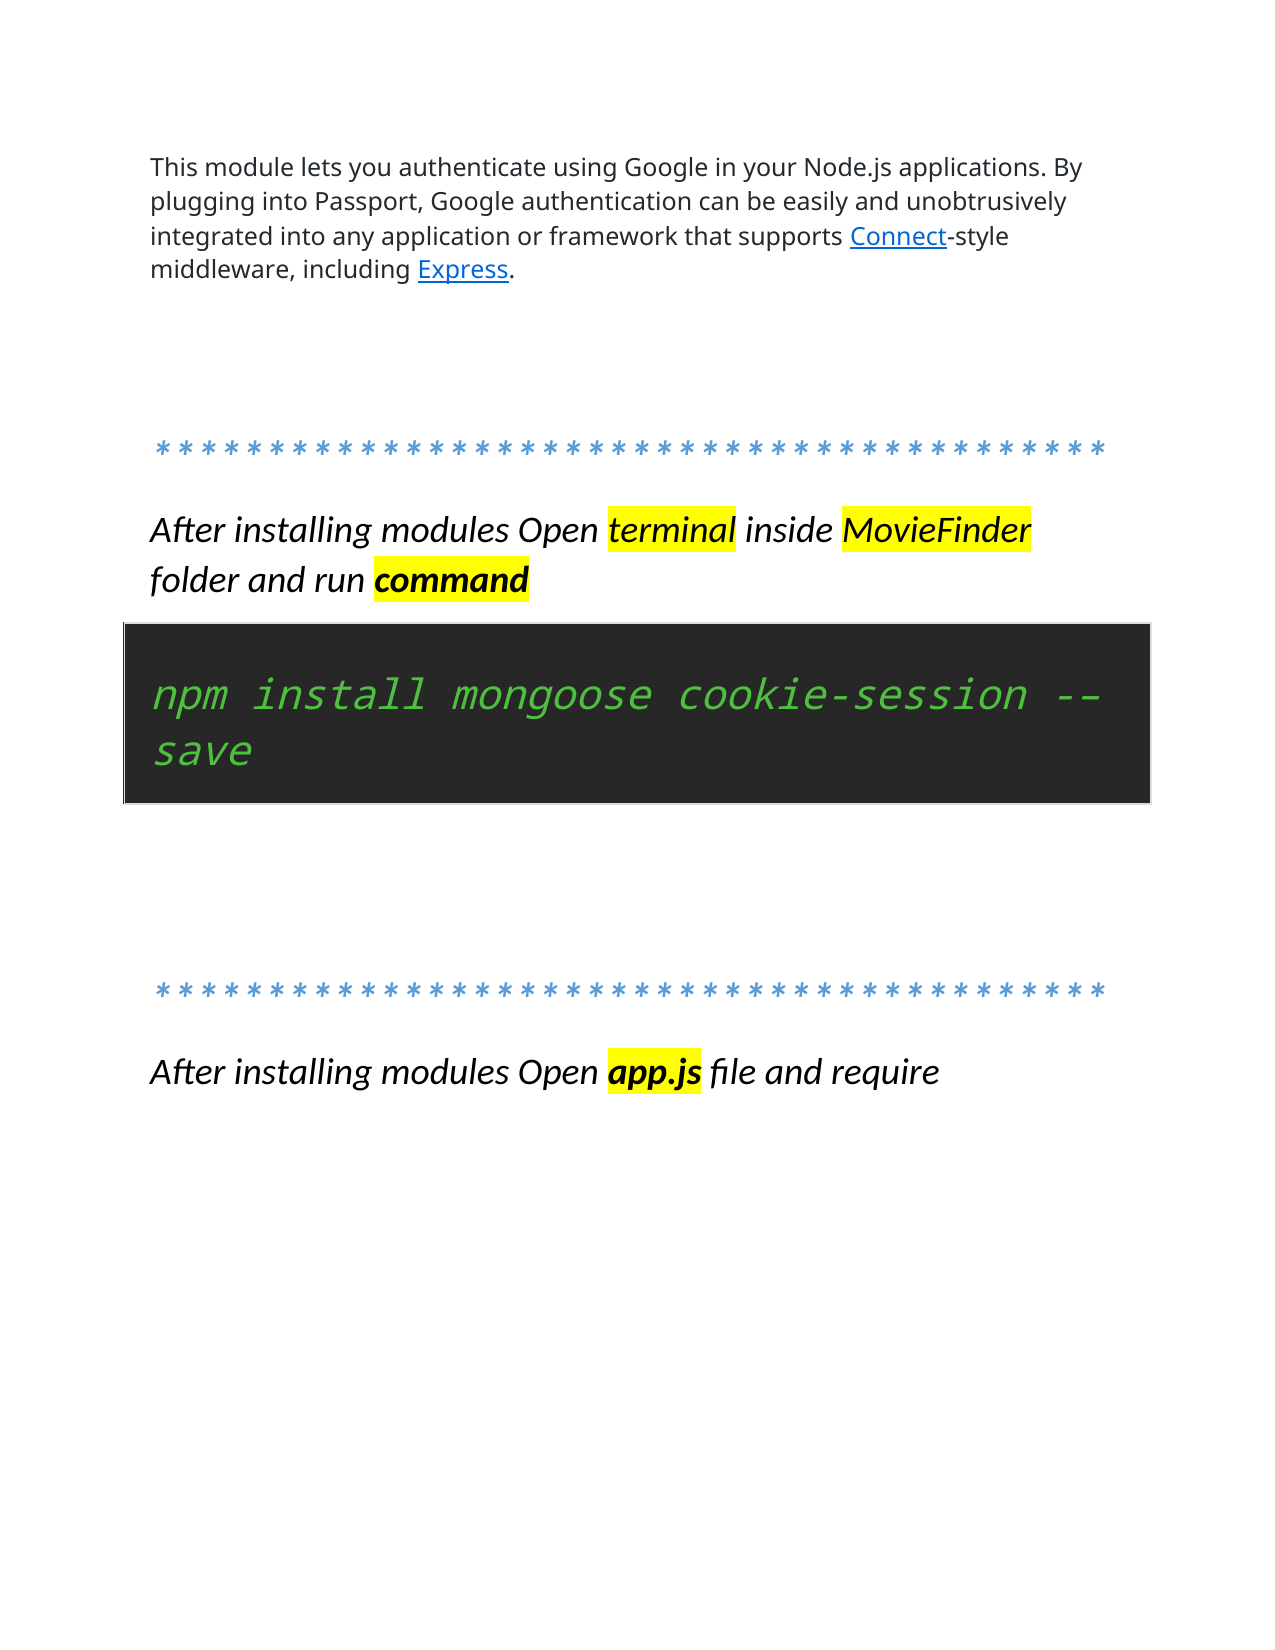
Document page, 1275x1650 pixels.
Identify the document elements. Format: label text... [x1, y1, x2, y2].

text ****************************************** [150, 971, 1125, 1027]
text ****************************************** [150, 429, 1125, 485]
text After installing modules Open terminal inside MovieFinder folder and run command [150, 506, 1125, 602]
text After installing modules Open app.js file and require [150, 1048, 608, 1094]
text npm install mongoose cookie-session -–save [125, 663, 1150, 803]
text This module lets you authenticate using Google in your Node.js applications. By plugging into Passport, Google authentication can be easily and unobtrusively integrated into any application or framework that supports Connect-style middleware, including Express. [150, 150, 1125, 286]
text After installing modules Open app.js file and require [701, 1048, 1125, 1094]
